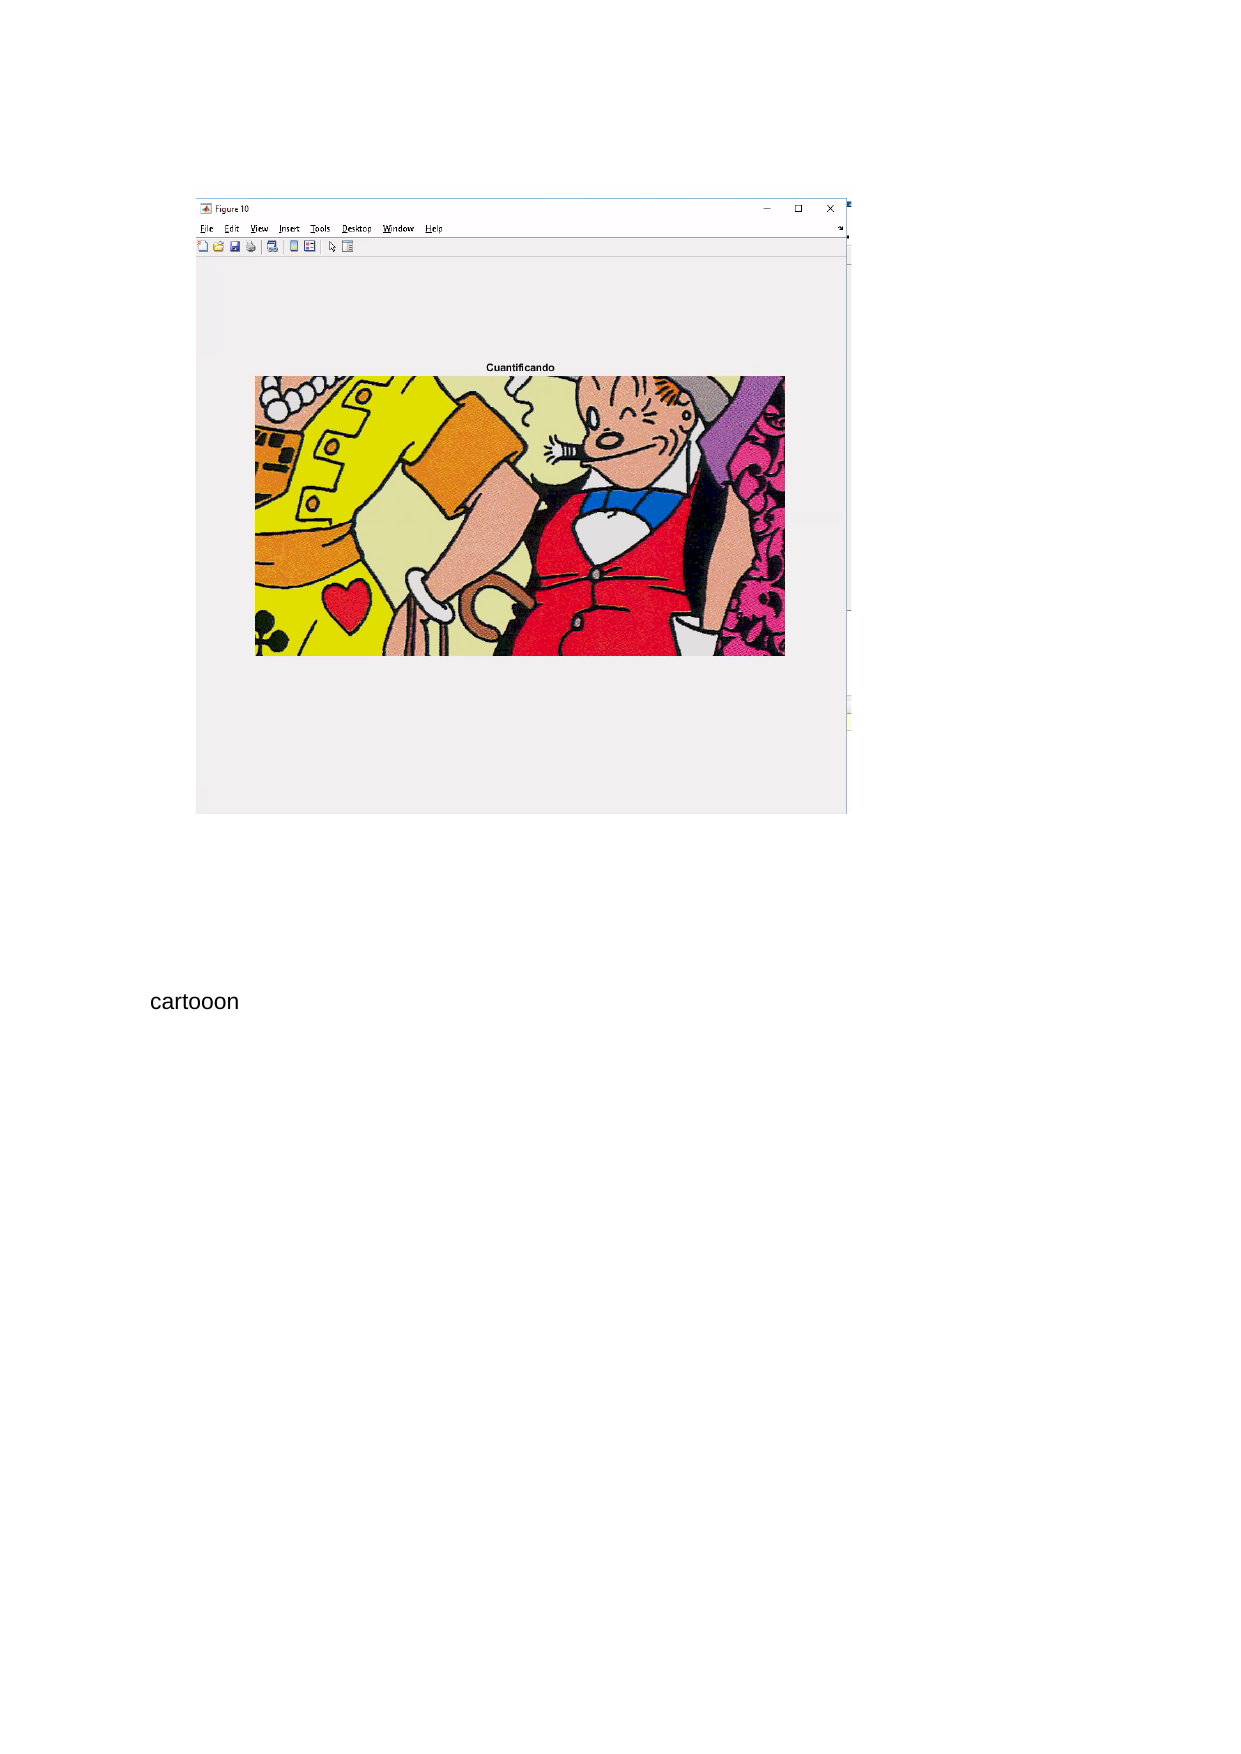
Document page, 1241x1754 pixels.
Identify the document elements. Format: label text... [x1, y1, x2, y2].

picture [196, 185, 852, 814]
text cartooon [150, 988, 1090, 1014]
